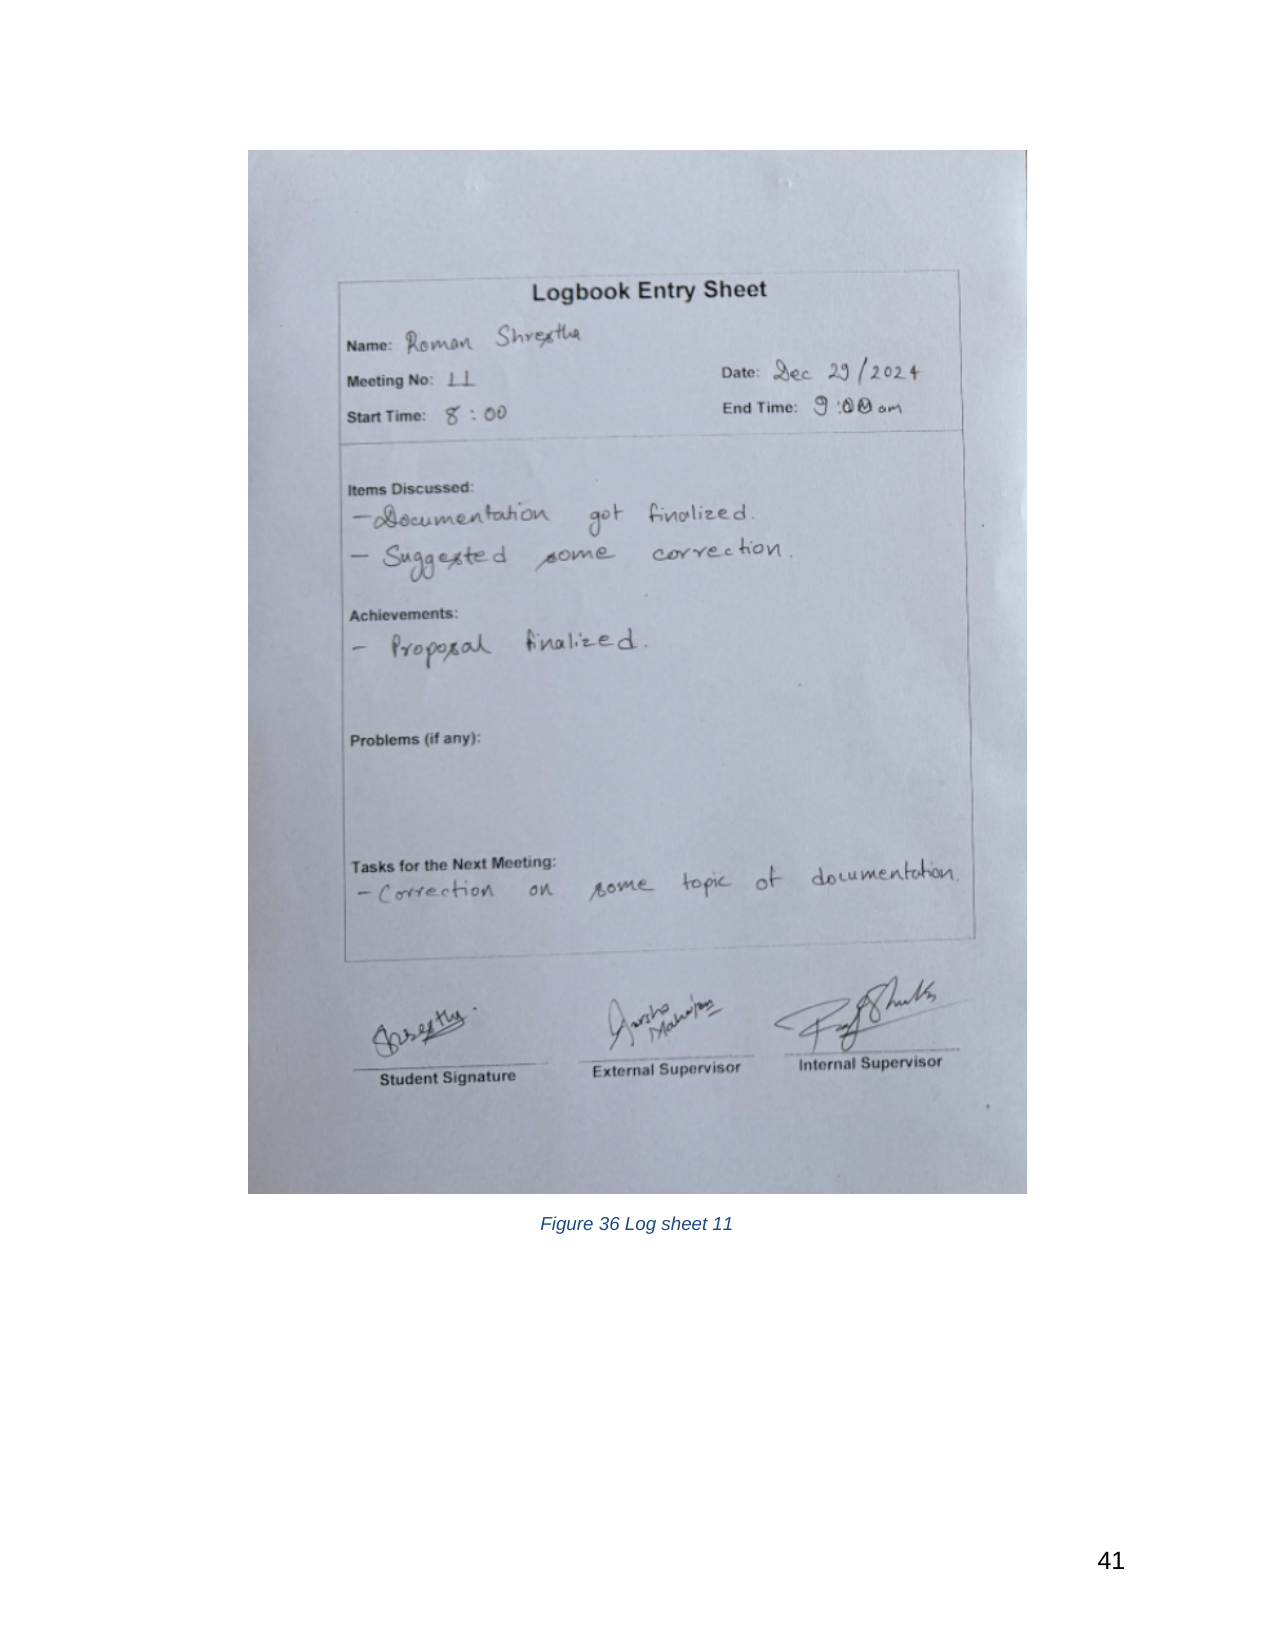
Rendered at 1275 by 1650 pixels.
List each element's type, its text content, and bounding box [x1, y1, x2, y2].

picture [248, 150, 1028, 1194]
text Figure 36 Log sheet 11 [150, 1212, 1125, 1234]
